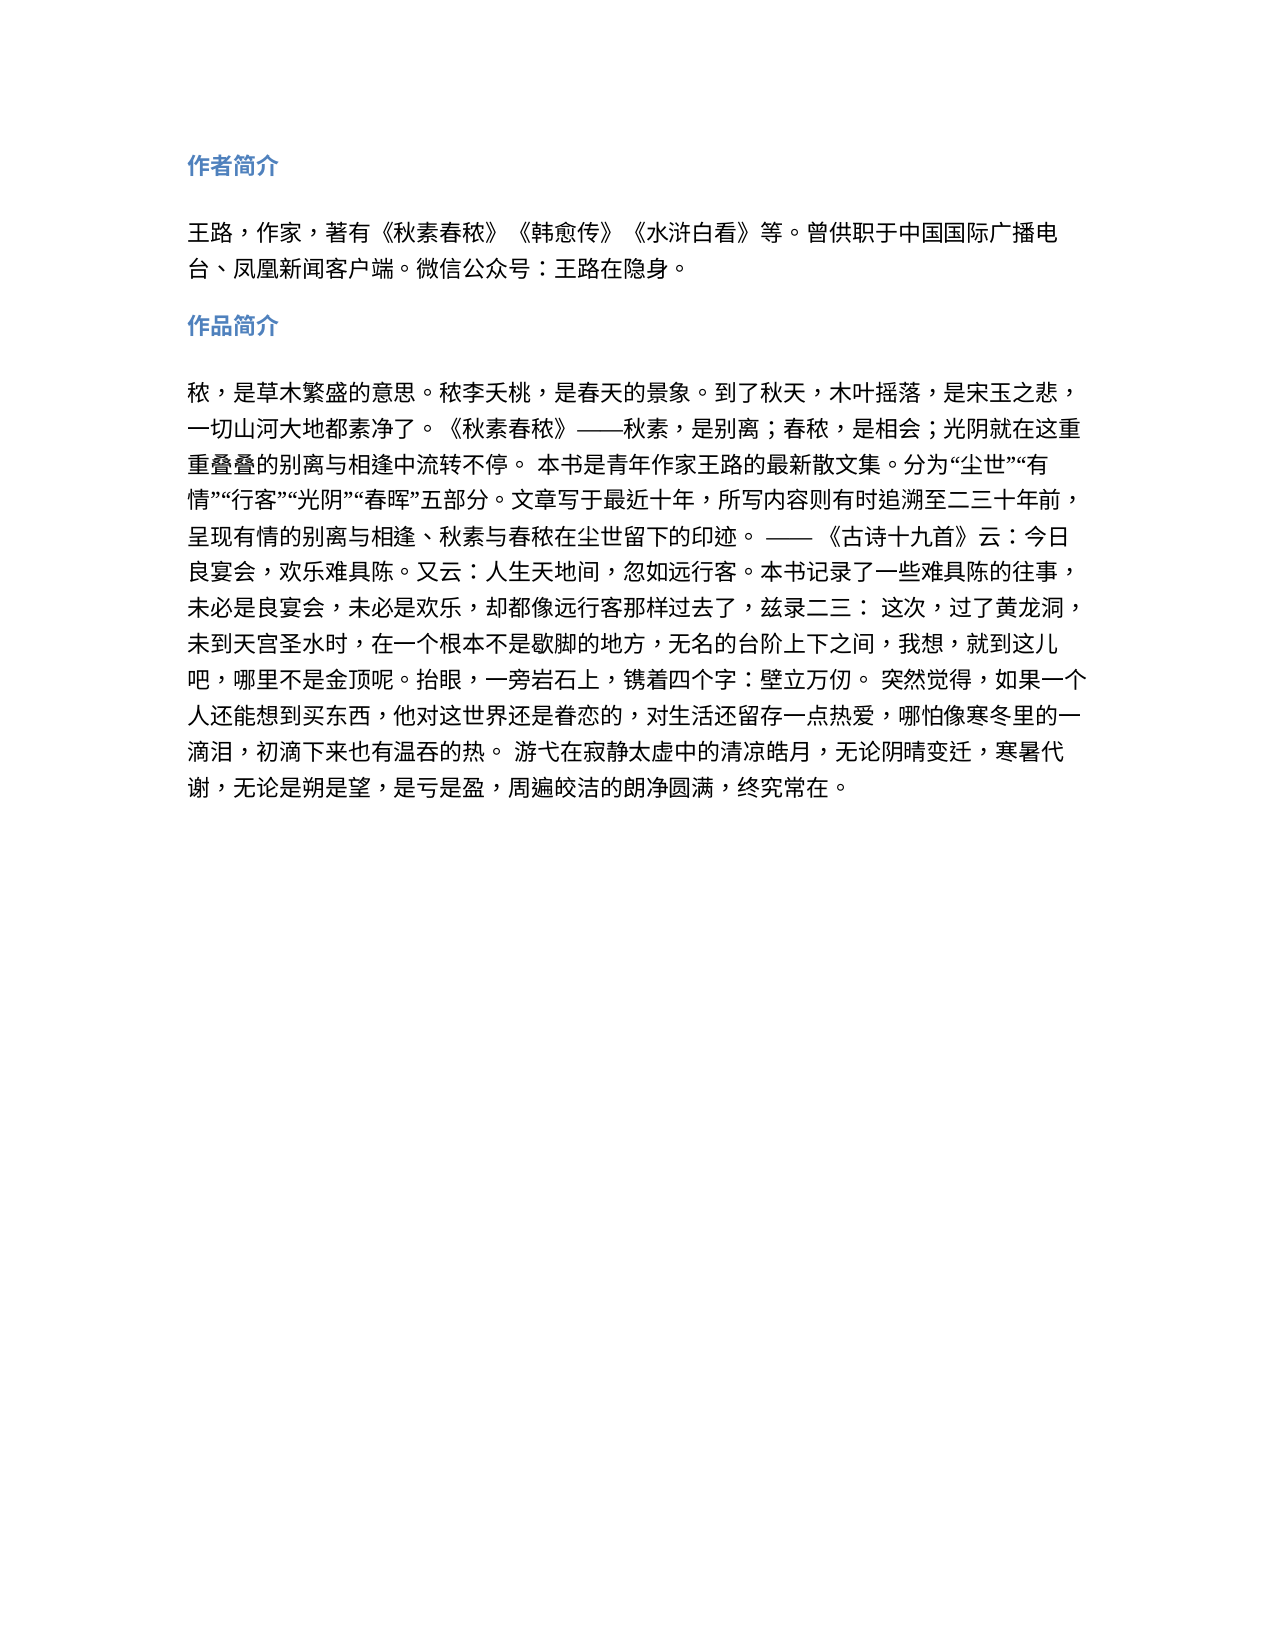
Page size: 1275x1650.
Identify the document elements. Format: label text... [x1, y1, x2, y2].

text 王路，作家，著有《秋素春秾》《韩愈传》《水浒白看》等。曾供职于中国国际广播电台、凤凰新闻客户端。微信公众号：王路在隐身。 [187, 186, 1087, 284]
text 秾，是草木繁盛的意思。秾李夭桃，是春天的景象。到了秋天，木叶摇落，是宋玉之悲，一切山河大地都素净了。《秋素春秾》——秋素，是别离；春秾，是相会；光阴就在这重重叠叠的别离与相逢中流转不停。 本书是青年作家王路的最新散文集。分为“尘世”“有情”“行客”“光阴”“春晖”五部分。文章写于最近十年，所写内容则有时追溯至二三十年前，呈现有情的别离与相逢、秋素与春秾在尘世留下的印迹。 —— 《古诗十九首》云：今日良宴会，欢乐难具陈。又云：人生天地间，忽如远行客。本书记录了一些难具陈的往事，未必是良宴会，未必是欢乐，却都像远行客那样过去了，兹录二三： 这次，过了黄龙洞，未到天宫圣水时，在一个根本不是歇脚的地方，无名的台阶上下之间，我想，就到这儿吧，哪里不是金顶呢。抬眼，一旁岩石上，镌着四个字：壁立万仞。 突然觉得，如果一个人还能想到买东西，他对这世界还是眷恋的，对生活还留存一点热爱，哪怕像寒冬里的一滴泪，初滴下来也有温吞的热。 游弋在寂静太虚中的清凉皓月，无论阴晴变迁，寒暑代谢，无论是朔是望，是亏是盈，周遍皎洁的朗净圆满，终究常在。 [187, 346, 1087, 803]
subtitle 作者简介 [187, 150, 1087, 181]
subtitle 作品简介 [187, 310, 1087, 341]
